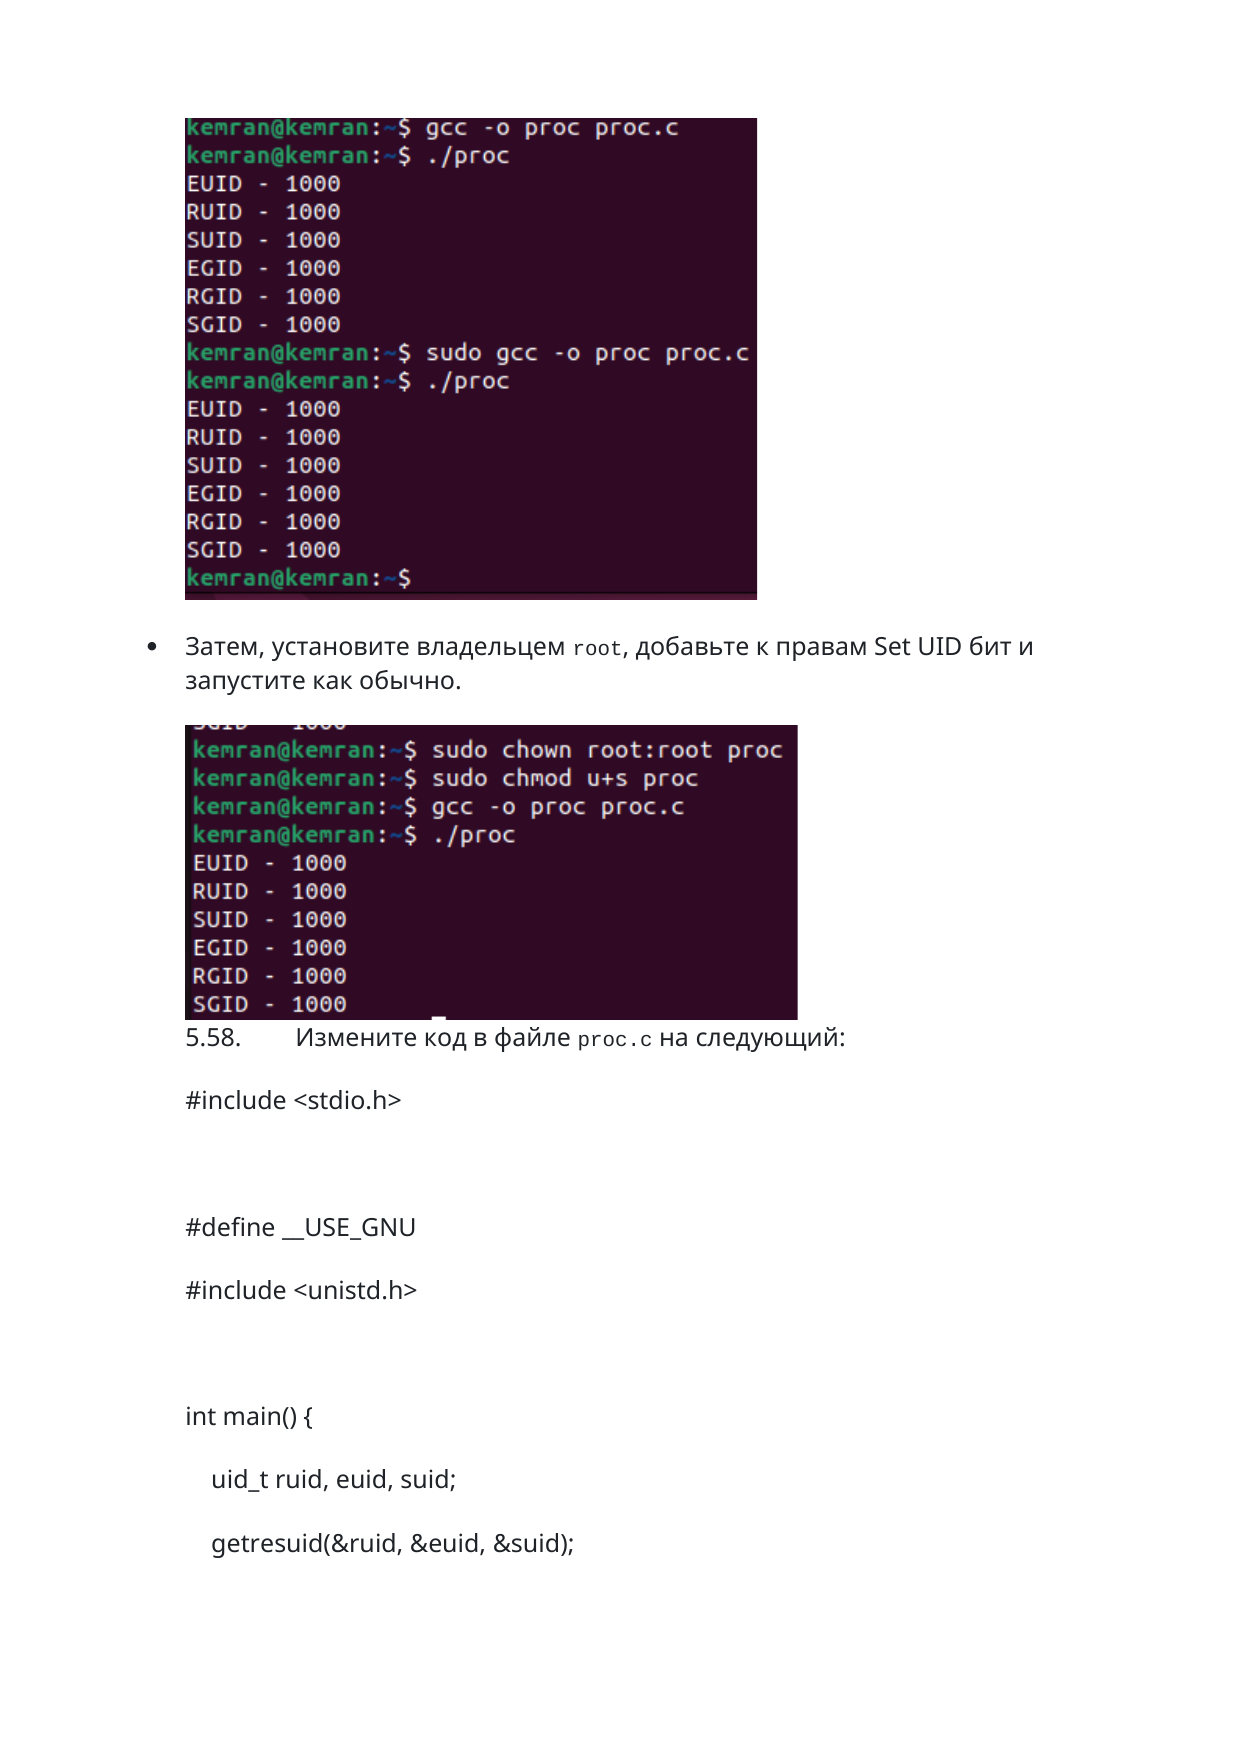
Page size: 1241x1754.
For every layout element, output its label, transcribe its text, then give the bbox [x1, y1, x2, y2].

text uid_t ruid, euid, suid; [185, 1462, 1152, 1496]
list Измените код в файле proc.c на следующий: [798, 1019, 1152, 1054]
list Измените код в файле proc.c на следующий: [577, 1020, 653, 1054]
text #include <unistd.h> [185, 1272, 1152, 1307]
text int main() { [185, 1399, 1152, 1433]
picture [185, 725, 798, 1020]
picture [185, 118, 758, 600]
text getresuid(&ruid, &euid, &suid); [185, 1525, 1152, 1559]
list Измените код в файле proc.c на следующий: [185, 1020, 295, 1054]
text #include <stdio.h> [185, 1083, 1152, 1117]
text #define __USE_GNU [185, 1209, 1152, 1243]
list Затем, установите владельцем root, добавьте к правам Set UID бит и запустите как обычно. [148, 628, 1152, 697]
